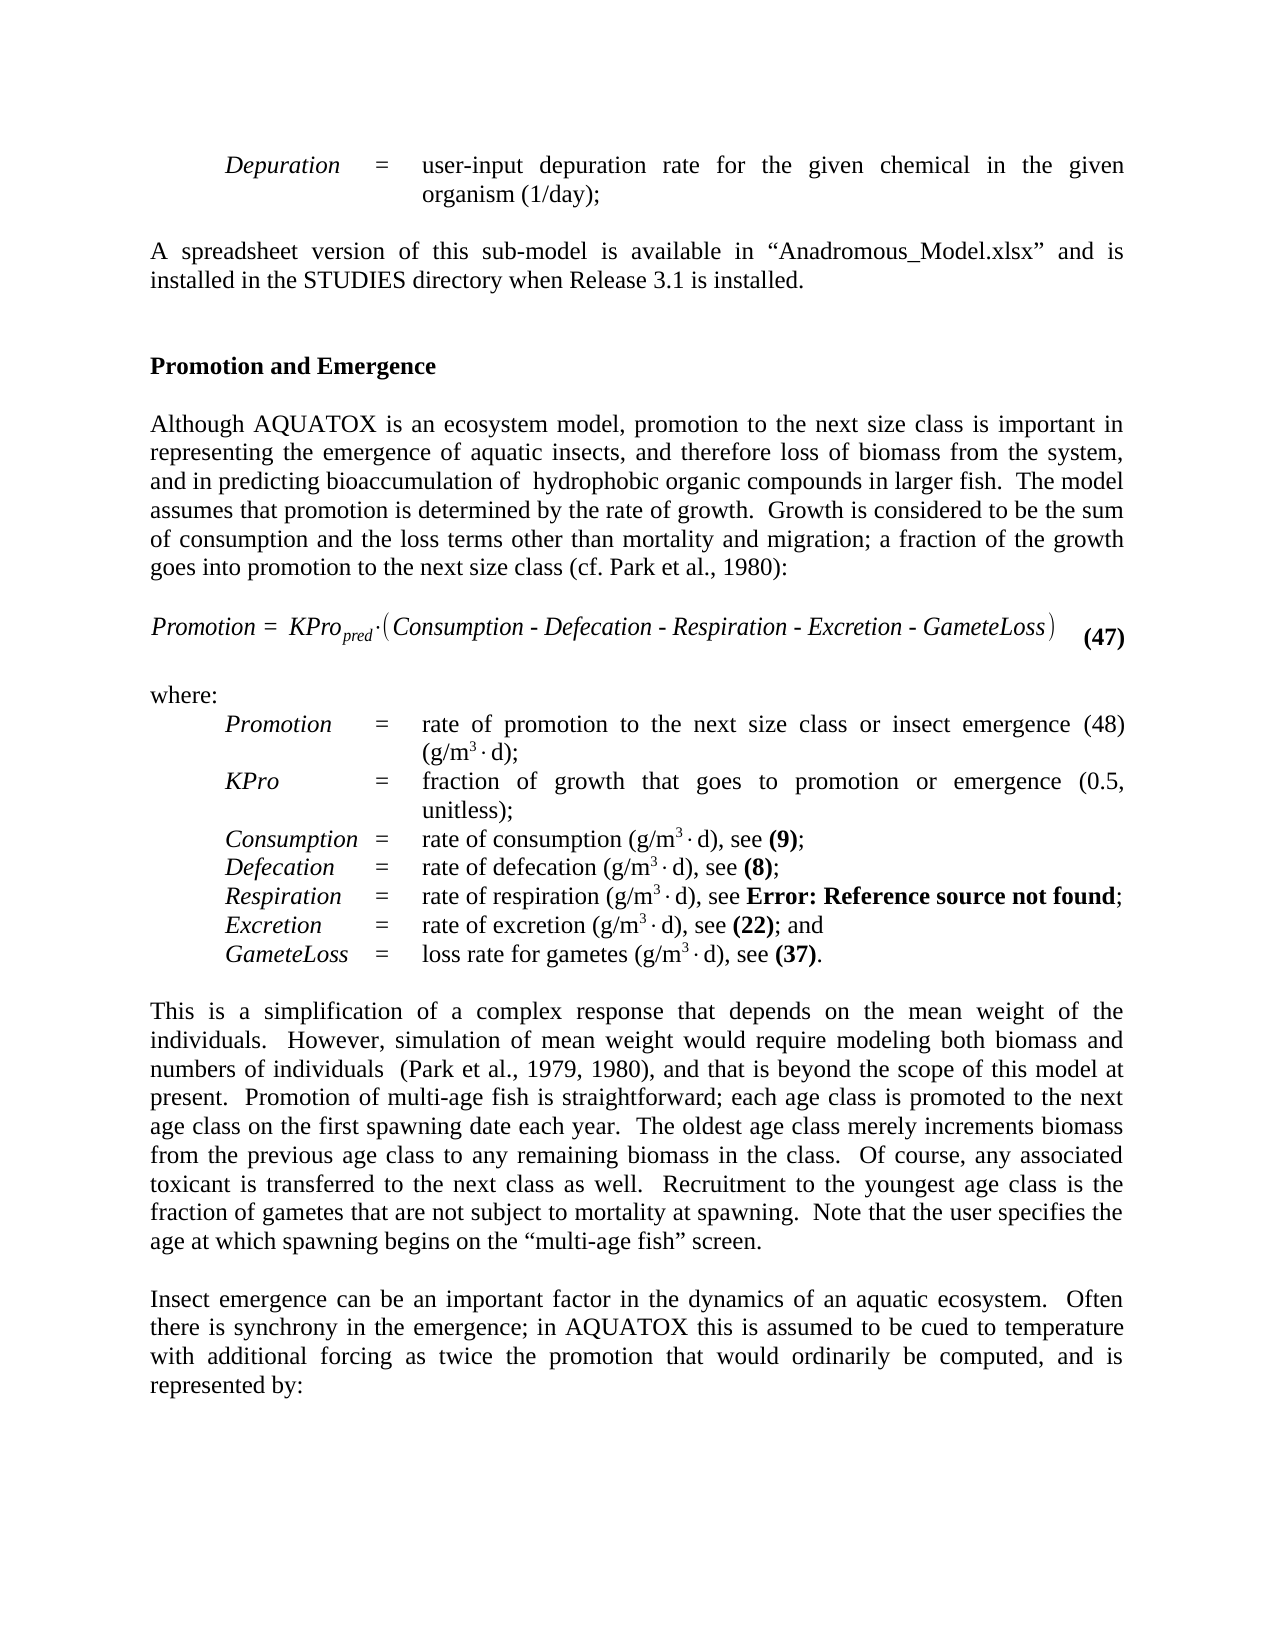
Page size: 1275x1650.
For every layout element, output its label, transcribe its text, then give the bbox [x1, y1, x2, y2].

text Insect emergence can be an important factor in the dynamics of an aquatic ecosystem. Often there is synchrony in the emergence; in AQUATOX this is assumed to be cued to temperature with additional forcing as twice the promotion that would ordinarily be computed, and is represented by: [150, 1284, 1125, 1399]
text Promotion and Emergence [150, 351, 1125, 380]
text KPro = fraction of growth that goes to promotion or emergence (0.5, unitless); [225, 766, 1125, 824]
text Although AQUATOX is an ecosystem model, promotion to the next size class is important in representing the emergence of aquatic insects, and therefore loss of biomass from the system, and in predicting bioaccumulation of hydrophobic organic compounds in larger fish. The model assumes that promotion is determined by the rate of growth. Growth is considered to be the sum of consumption and the loss terms other than mortality and migration; a fraction of the growth goes into promotion to the next size class (cf. Park et al., 1980): [150, 409, 1125, 581]
text Depuration = user-input depuration rate for the given chemical in the given organism (1/day); [225, 150, 1125, 207]
text where: [150, 680, 1125, 709]
text A spreadsheet version of this sub-model is available in “Anadromous_Model.xlsx” and is installed in the STUDIES directory when Release 3.1 is installed. [150, 236, 1125, 294]
text This is a simplification of a complex response that depends on the mean weight of the individuals. However, simulation of mean weight would require modeling both biomass and numbers of individuals (Park et al., 1979, 1980), and that is beyond the scope of this model at present. Promotion of multi-age fish is straightforward; each age class is promoted to the next age class on the first spawning date each year. The oldest age class merely increments biomass from the previous age class to any remaining biomass in the class. Of course, any associated toxicant is transferred to the next class as well. Recruitment to the youngest age class is the fraction of gametes that are not subject to mortality at spawning. Note that the user specifies the age at which spawning begins on the “multi-age fish” screen. [150, 996, 1125, 1255]
